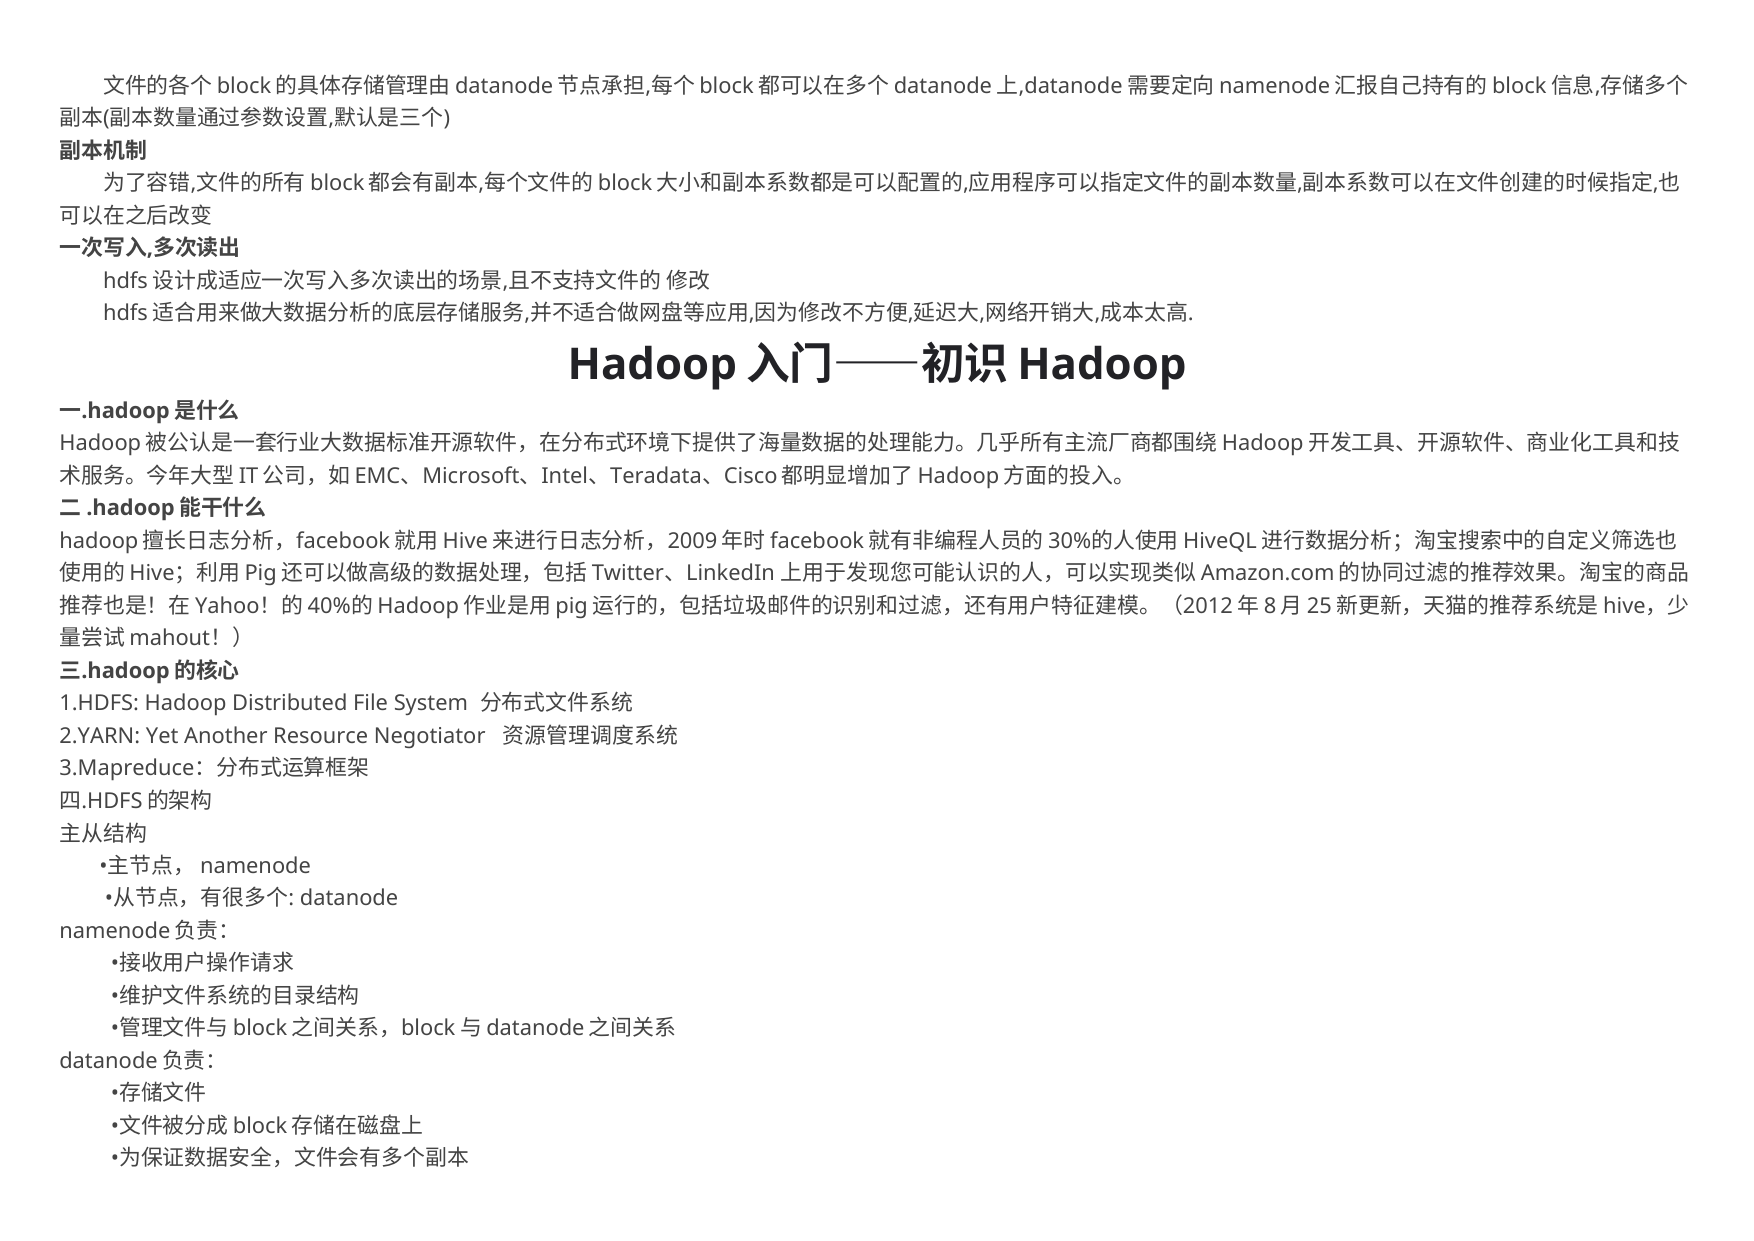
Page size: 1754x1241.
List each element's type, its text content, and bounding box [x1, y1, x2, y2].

text 三.hadoop的核心 [59, 653, 1695, 685]
text •文件被分成block存储在磁盘上 [59, 1108, 1695, 1140]
text hdfs适合用来做大数据分析的底层存储服务,并不适合做网盘等应用,因为修改不方便,延迟大,网络开销大,成本太高. [59, 295, 1695, 328]
text 四.HDFS的架构 [59, 783, 1695, 815]
text •存储文件 [59, 1075, 1695, 1108]
text 一次写入,多次读出 [59, 230, 1695, 263]
text 一.hadoop是什么 [59, 393, 1695, 425]
text 1.HDFS: Hadoop Distributed File System 分布式文件系统 [59, 685, 1695, 718]
text •主节点， namenode [59, 848, 1695, 880]
text 文件的各个block的具体存储管理由datanode节点承担,每个block都可以在多个datanode上,datanode需要定向namenode汇报自己持有的block信息,存储多个副本(副本数量通过参数设置,默认是三个) [59, 68, 1695, 133]
text •从节点，有很多个: datanode [59, 880, 1695, 913]
text Hadoop入门——初识Hadoop [59, 328, 1695, 393]
text datanode负责： [59, 1043, 1695, 1075]
text namenode负责： [59, 913, 1695, 945]
text hdfs设计成适应一次写入多次读出的场景,且不支持文件的 修改 [59, 263, 1695, 295]
text 2.YARN: Yet Another Resource Negotiator 资源管理调度系统 [59, 718, 1695, 750]
text 3.Mapreduce：分布式运算框架 [59, 750, 1695, 783]
text Hadoop被公认是一套行业大数据标准开源软件，在分布式环境下提供了海量数据的处理能力。几乎所有主流厂商都围绕Hadoop开发工具、开源软件、商业化工具和技术服务。今年大型IT公司，如EMC、Microsoft、Intel、Teradata、Cisco都明显增加了Hadoop方面的投入。 [59, 425, 1695, 490]
text •为保证数据安全，文件会有多个副本 [59, 1140, 1695, 1173]
text •管理文件与block之间关系，block与datanode之间关系 [59, 1010, 1695, 1043]
text 为了容错,文件的所有block都会有副本,每个文件的block大小和副本系数都是可以配置的,应用程序可以指定文件的副本数量,副本系数可以在文件创建的时候指定,也可以在之后改变 [59, 165, 1695, 230]
text 二 .hadoop能干什么 [59, 490, 1695, 523]
text •接收用户操作请求 [59, 945, 1695, 978]
text 副本机制 [59, 133, 1695, 165]
text 主从结构 [59, 815, 1695, 848]
text •维护文件系统的目录结构 [59, 978, 1695, 1010]
text hadoop擅长日志分析，facebook就用Hive来进行日志分析，2009年时facebook就有非编程人员的30%的人使用HiveQL进行数据分析；淘宝搜索中的自定义筛选也使用的Hive；利用Pig还可以做高级的数据处理，包括Twitter、LinkedIn 上用于发现您可能认识的人，可以实现类似Amazon.com的协同过滤的推荐效果。淘宝的商品推荐也是！在Yahoo！的40%的Hadoop作业是用pig运行的，包括垃圾邮件的识别和过滤，还有用户特征建模。（2012年8月25新更新，天猫的推荐系统是hive，少量尝试mahout！） [59, 523, 1695, 653]
